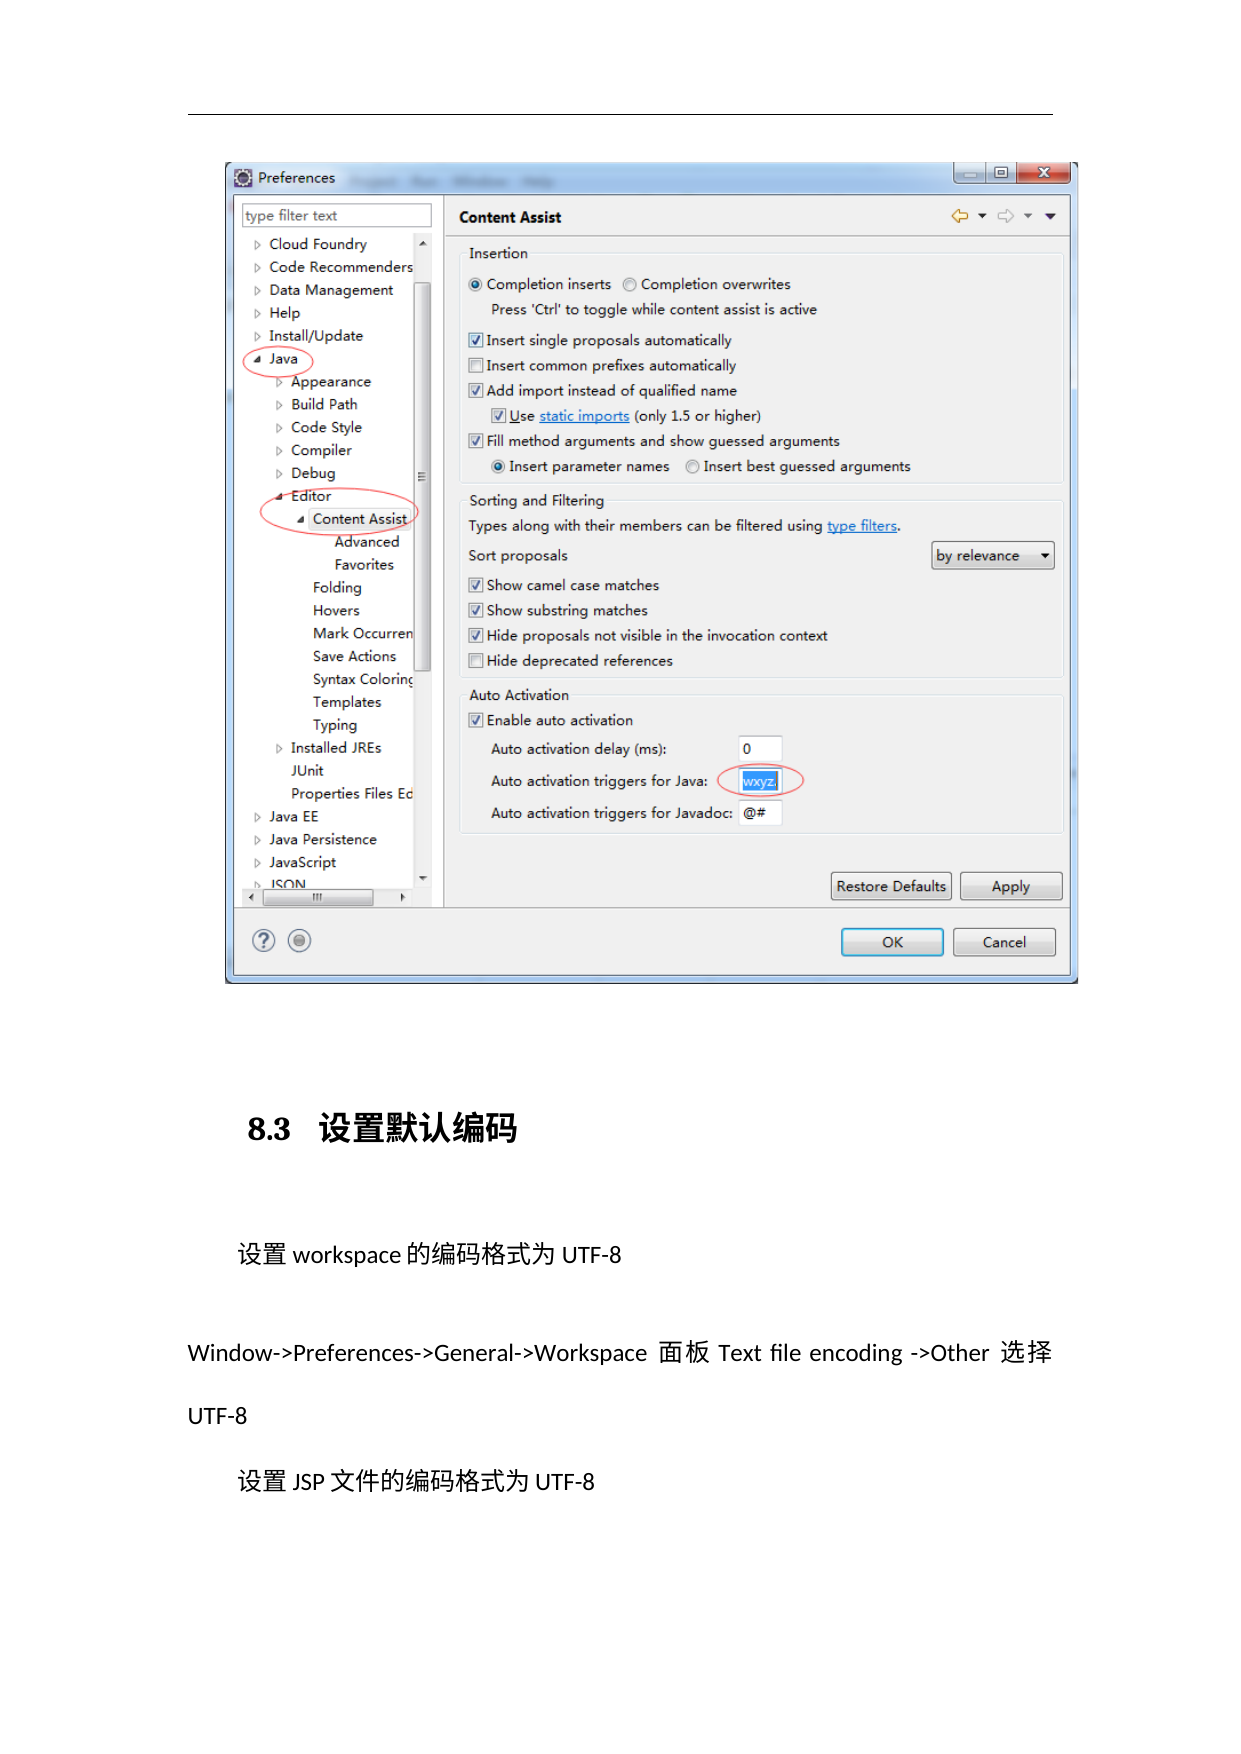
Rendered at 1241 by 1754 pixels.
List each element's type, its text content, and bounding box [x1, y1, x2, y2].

picture [225, 162, 1079, 984]
subtitle 设置默认编码 [247, 1093, 1053, 1158]
text 设置workspace的编码格式为UTF-8 Window->Preferences->General->Workspace 面板Text file encoding ->Other 选择UTF-8 [187, 1220, 1053, 1431]
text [187, 1447, 1053, 1512]
